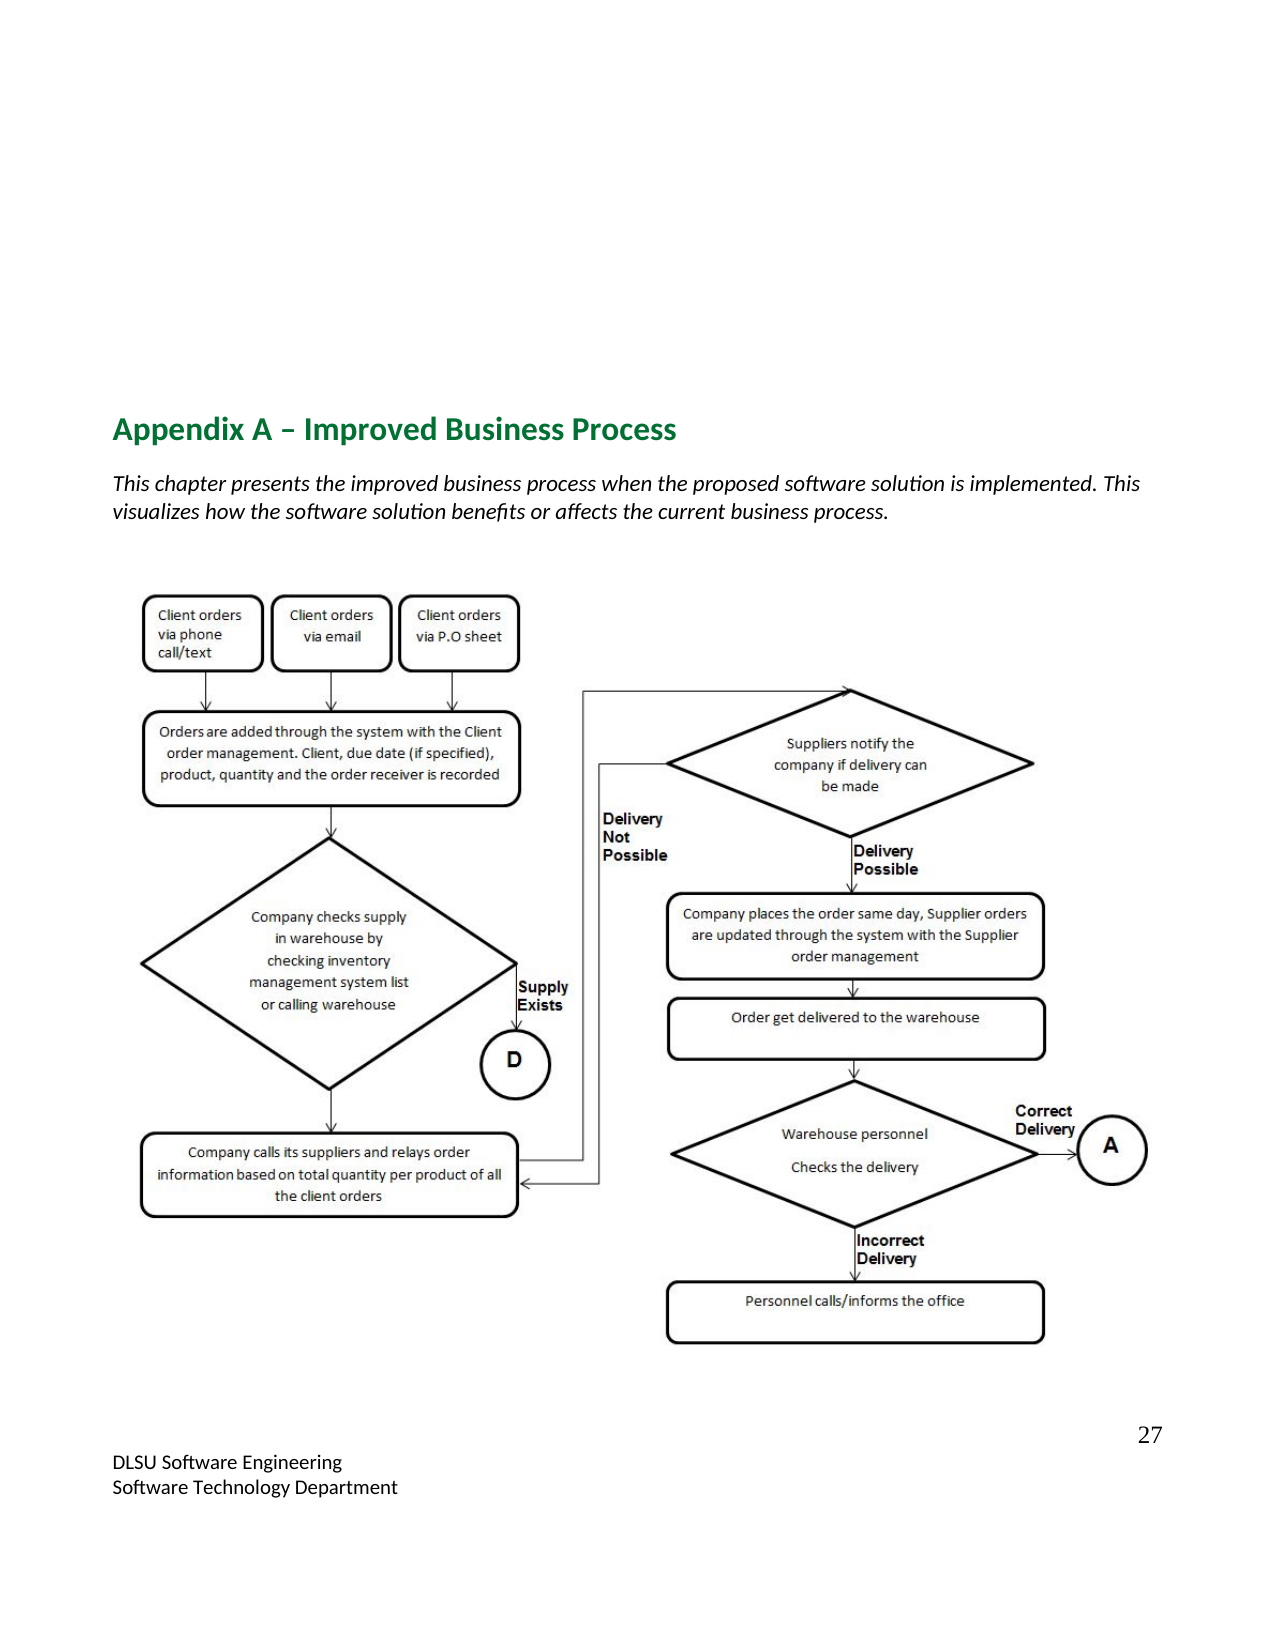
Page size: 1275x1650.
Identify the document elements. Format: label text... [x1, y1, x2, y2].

picture [112, 558, 1163, 1354]
text Appendix A – Improved Business Process [112, 408, 1162, 449]
text This chapter presents the improved business process when the proposed software solution is implemented. This visualizes how the software solution benefits or affects the current business process. [112, 469, 1162, 525]
